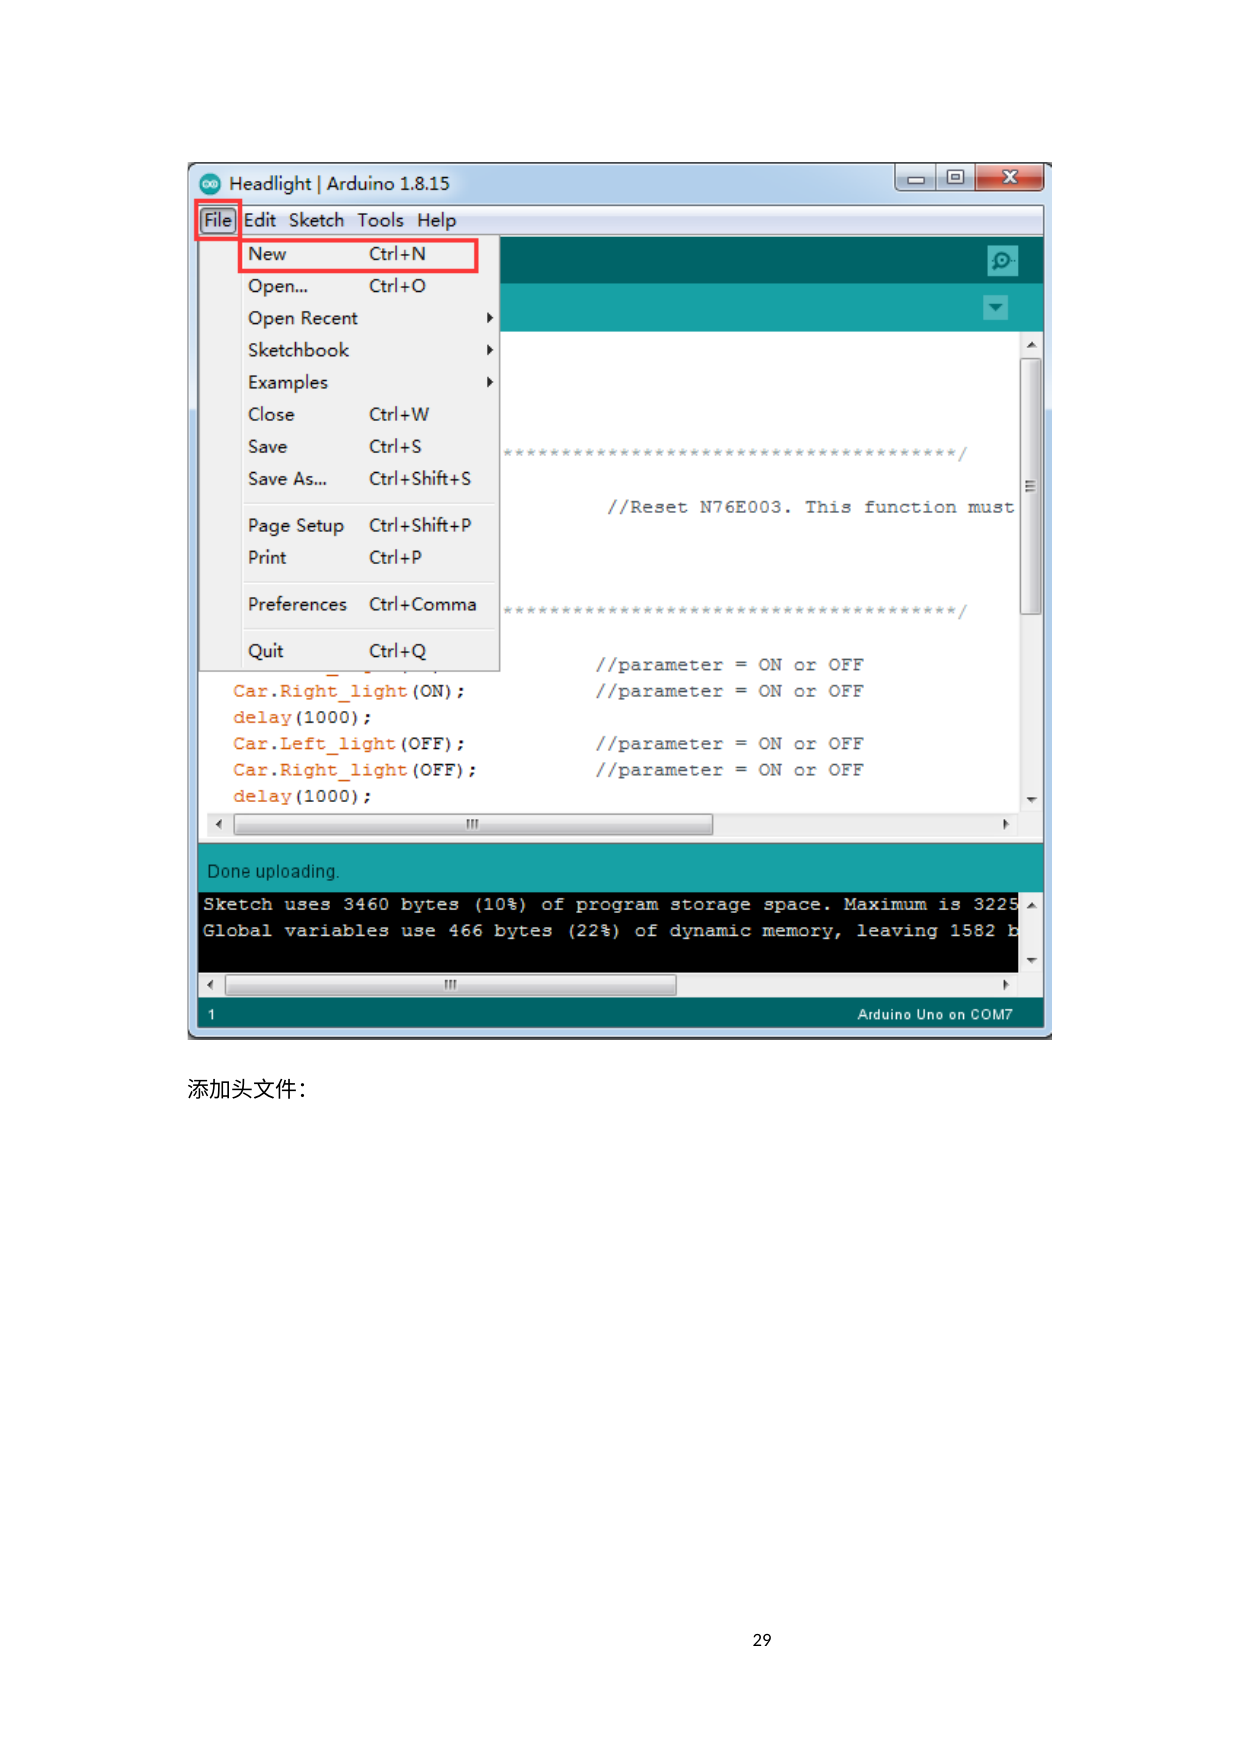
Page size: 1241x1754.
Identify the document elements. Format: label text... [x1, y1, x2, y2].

picture [187, 162, 1052, 1040]
text 添加头文件： [187, 1072, 1053, 1104]
